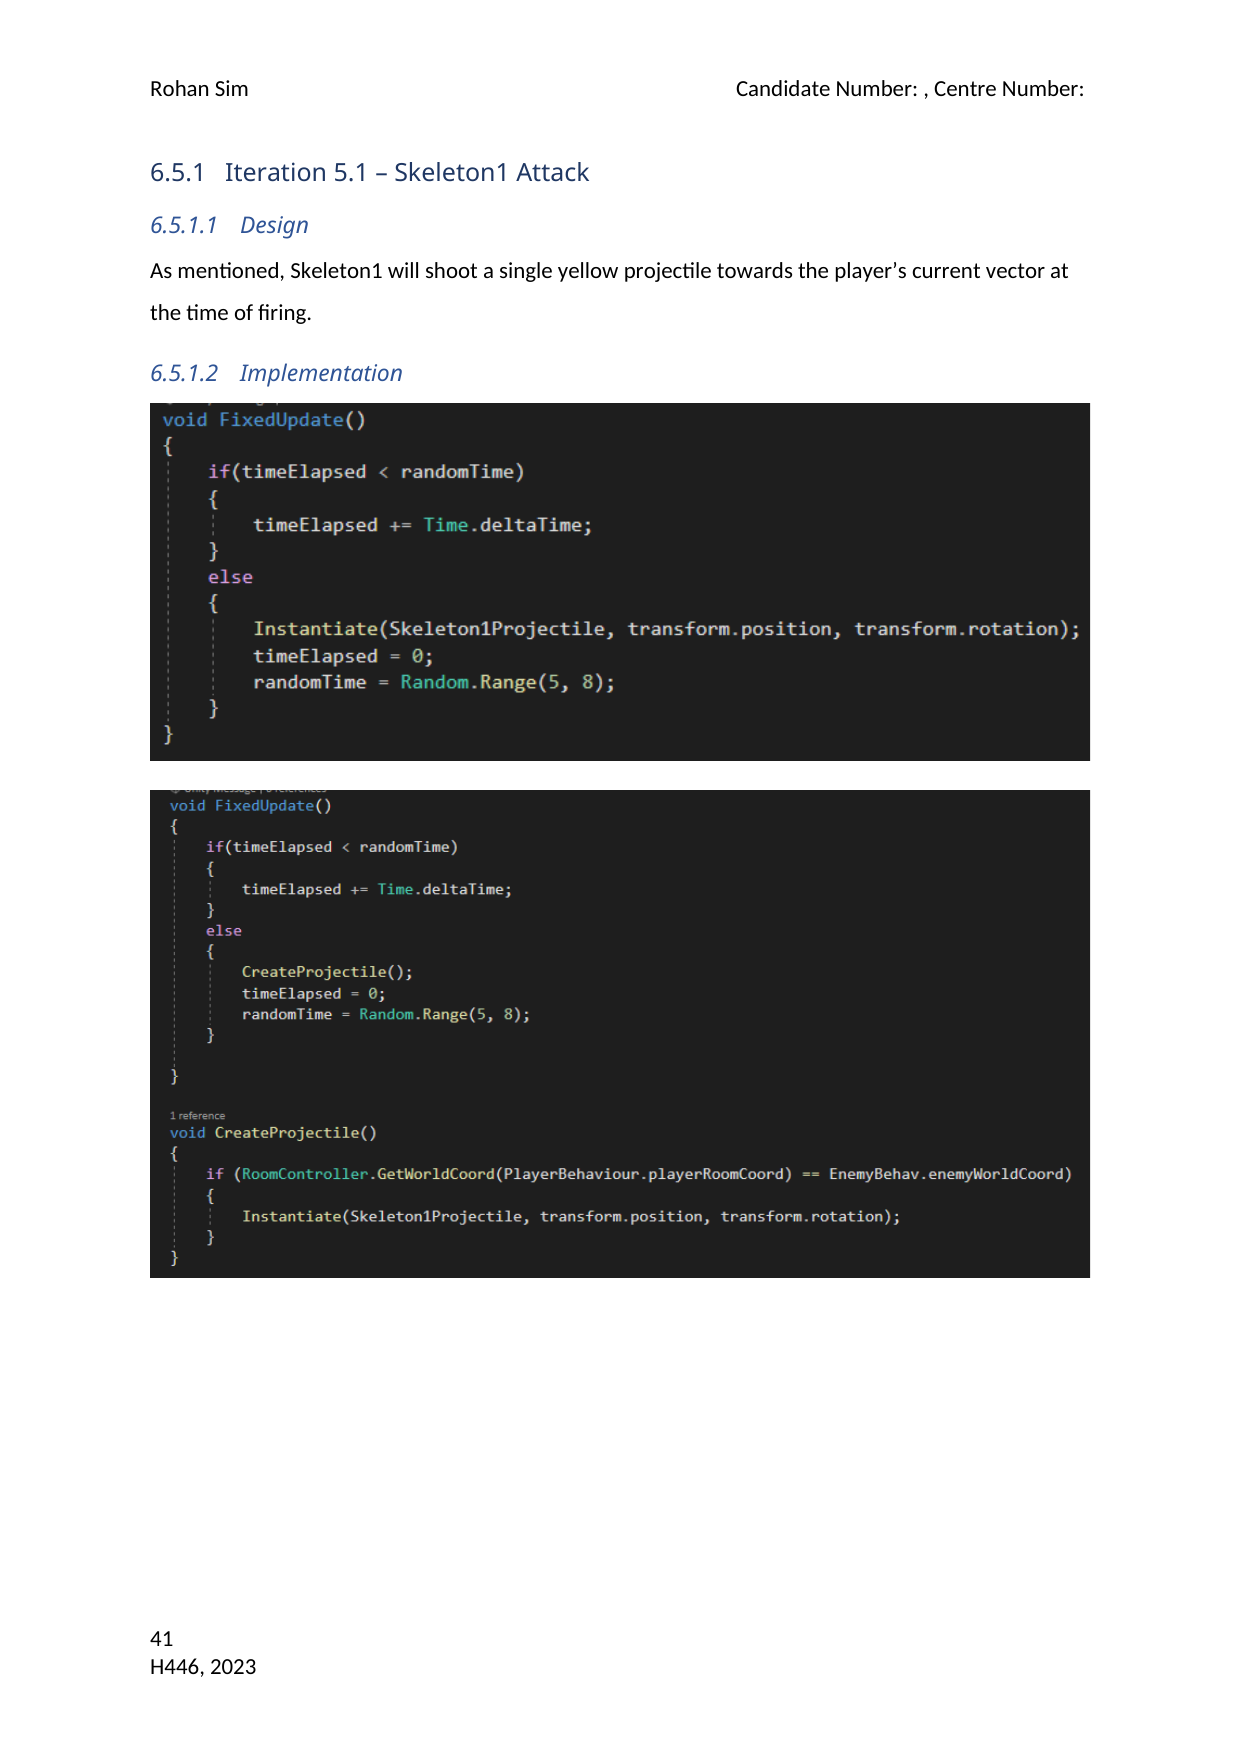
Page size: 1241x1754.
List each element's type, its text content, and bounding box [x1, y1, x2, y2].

subtitle Design [150, 209, 1090, 241]
text As mentioned, Skeleton1 will shoot a single yellow projectile towards the player’s current vector at the time of firing. [150, 256, 1090, 326]
picture [150, 403, 1091, 761]
picture [150, 790, 1091, 1278]
subtitle Iteration 5.1 – Skeleton1 Attack [150, 154, 1090, 188]
subtitle Implementation [150, 357, 1090, 388]
